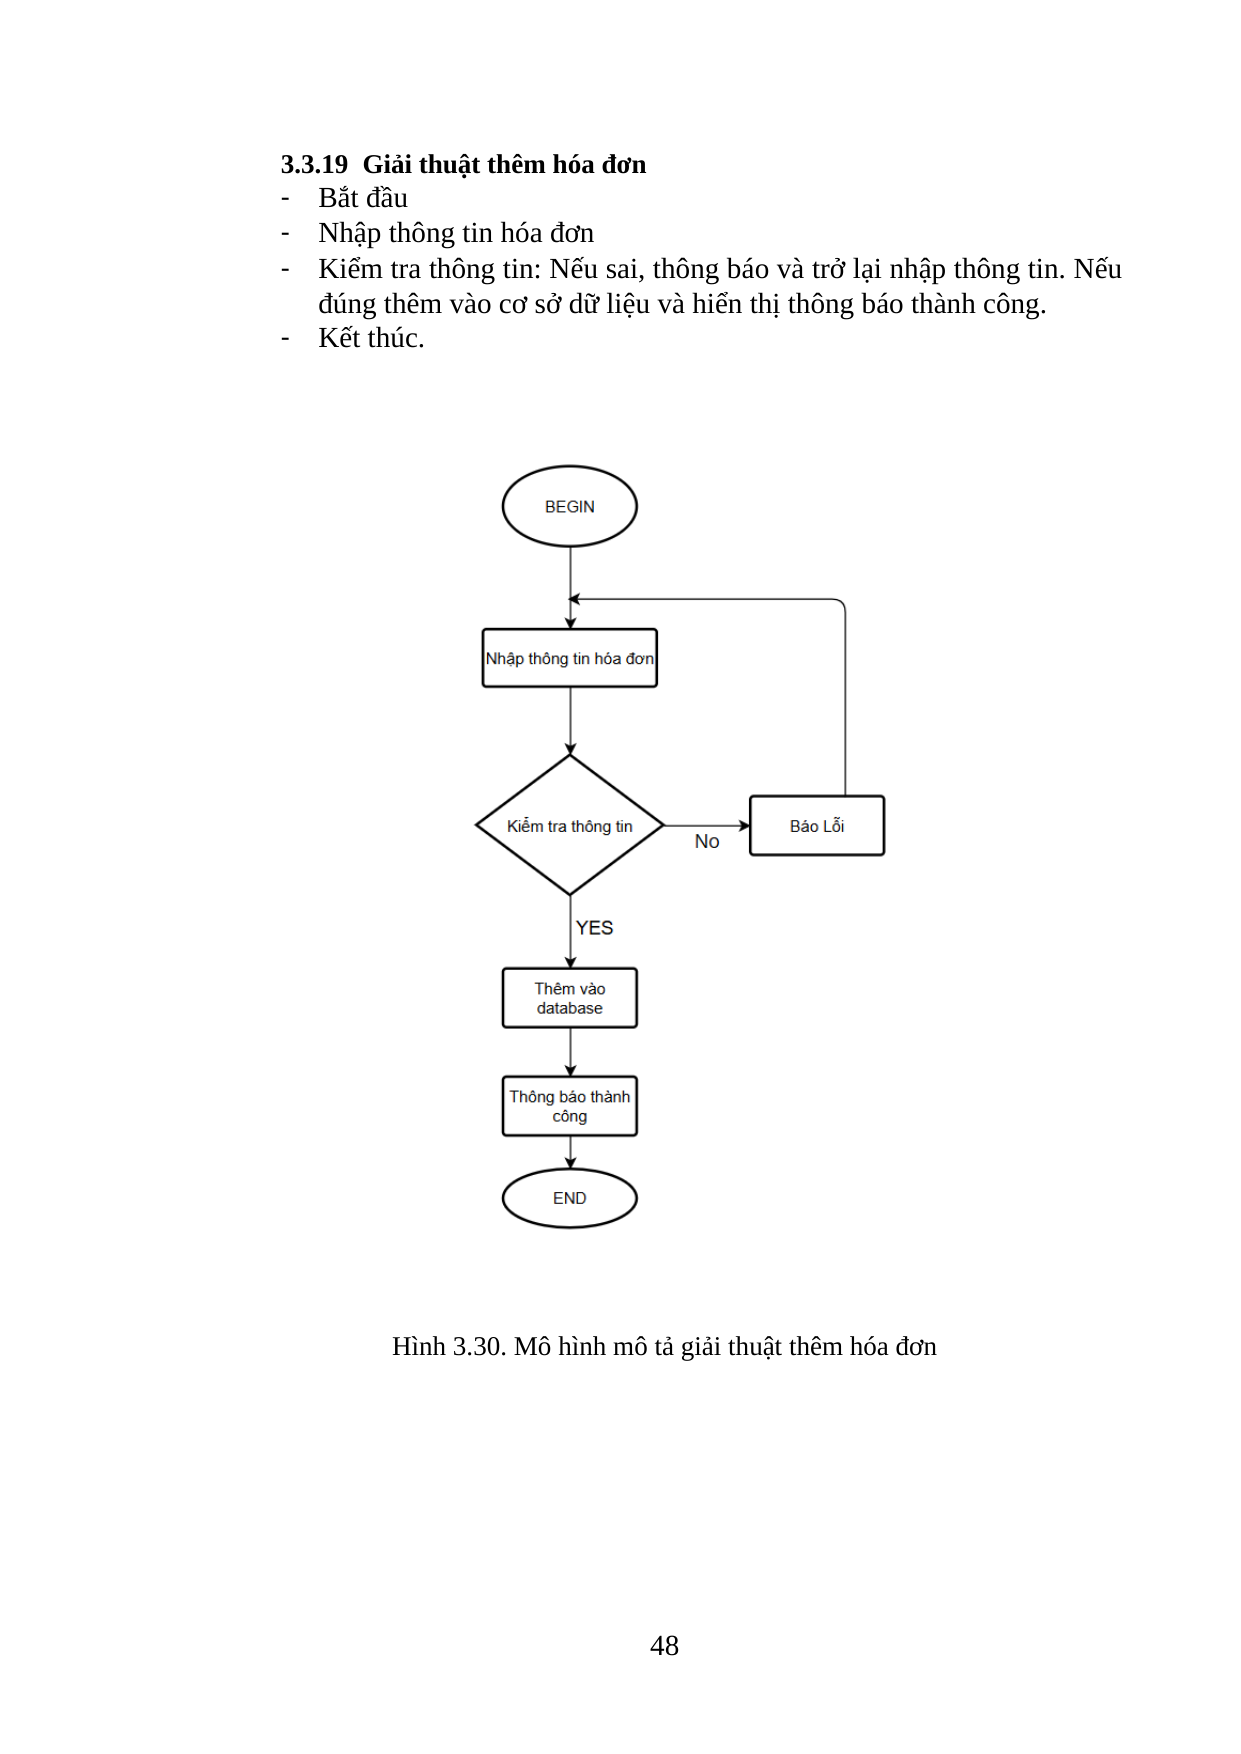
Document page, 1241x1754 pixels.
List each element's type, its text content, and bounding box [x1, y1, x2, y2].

list Giải thuật thêm hóa đơn [281, 148, 1122, 179]
list Kết thúc. [281, 319, 1122, 355]
list Kiểm tra thông tin: Nếu sai, thông báo và trở lại nhập thông tin. Nếu đúng thêm vào cơ sở dữ liệu và hiển thị thông báo thành công. [281, 250, 1122, 319]
picture [426, 459, 903, 1237]
list Bắt đầu [281, 179, 1122, 214]
list Nhập thông tin hóa đơn [281, 214, 1122, 250]
text Hình 3.30. Mô hình mô tả giải thuật thêm hóa đơn [207, 1330, 1122, 1361]
